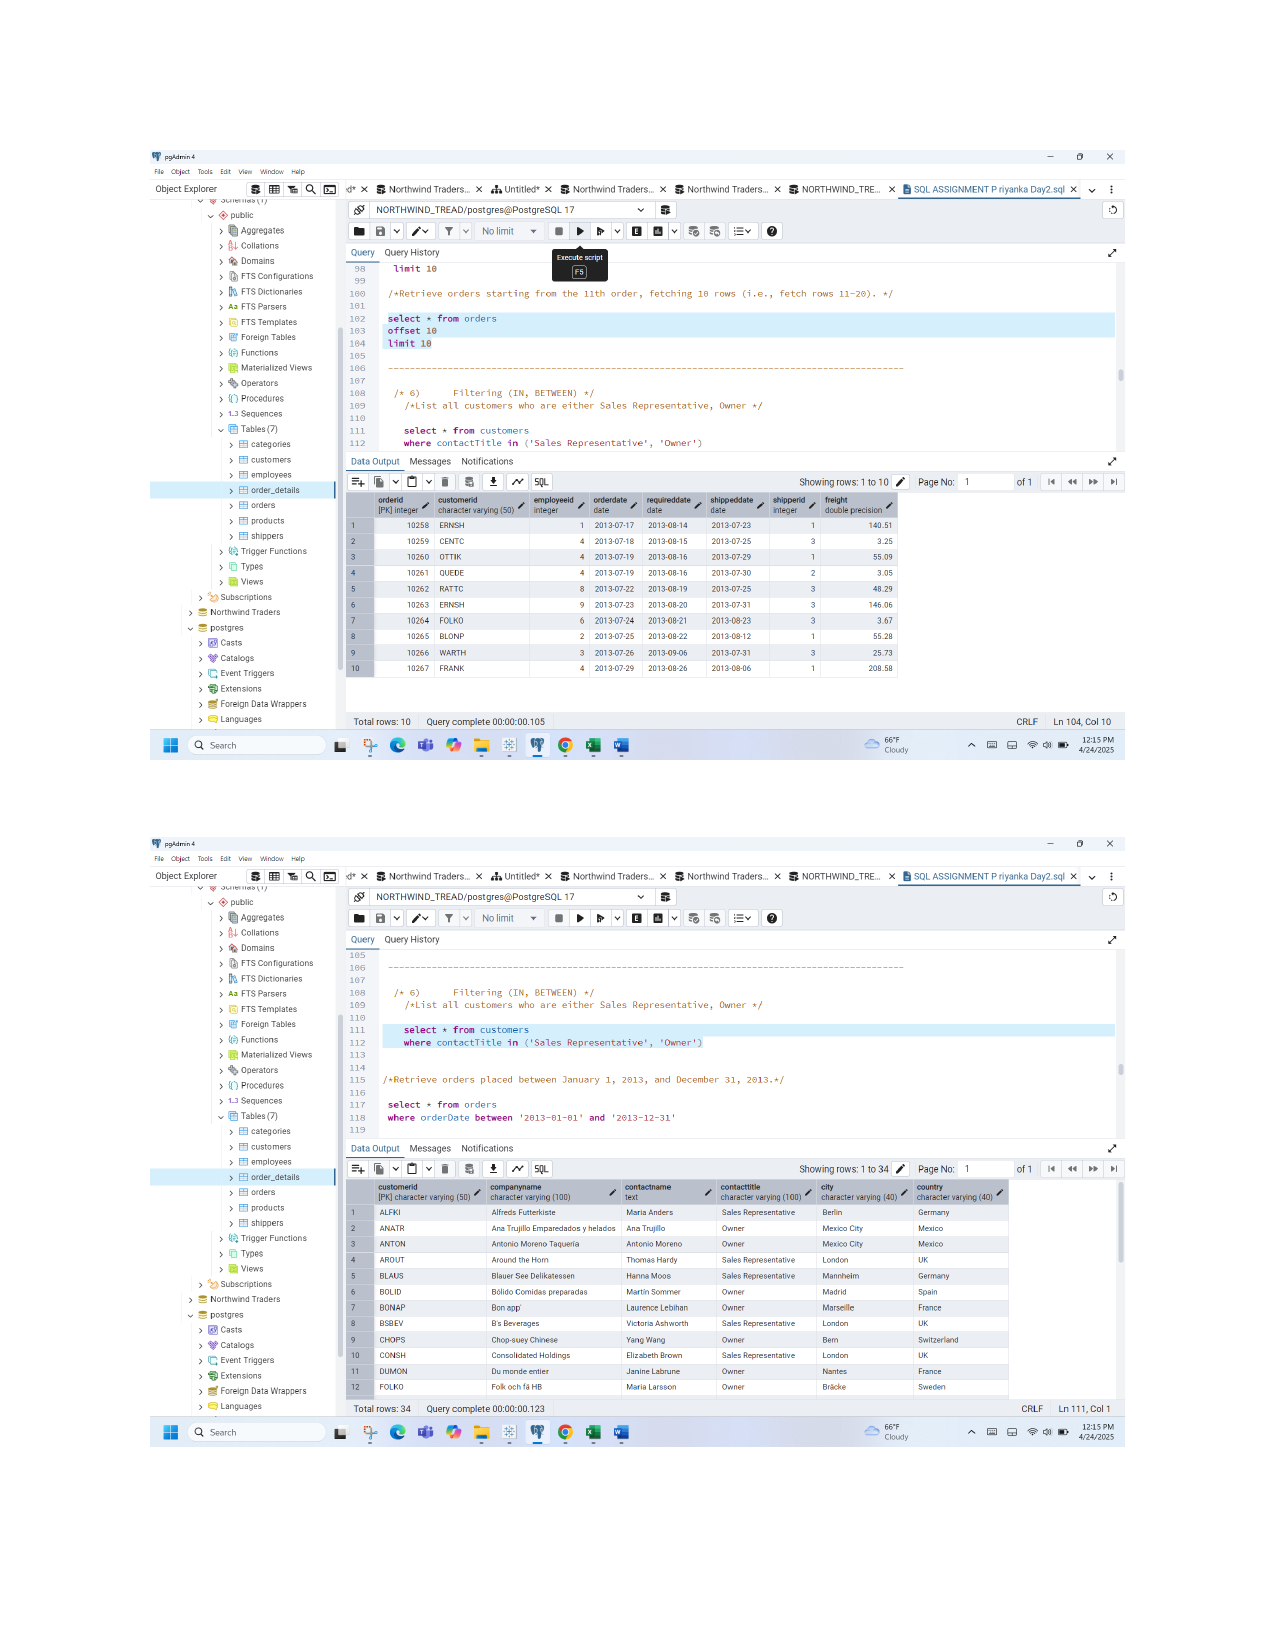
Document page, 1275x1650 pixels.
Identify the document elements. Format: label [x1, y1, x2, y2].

picture [150, 150, 1125, 760]
picture [150, 837, 1125, 1447]
